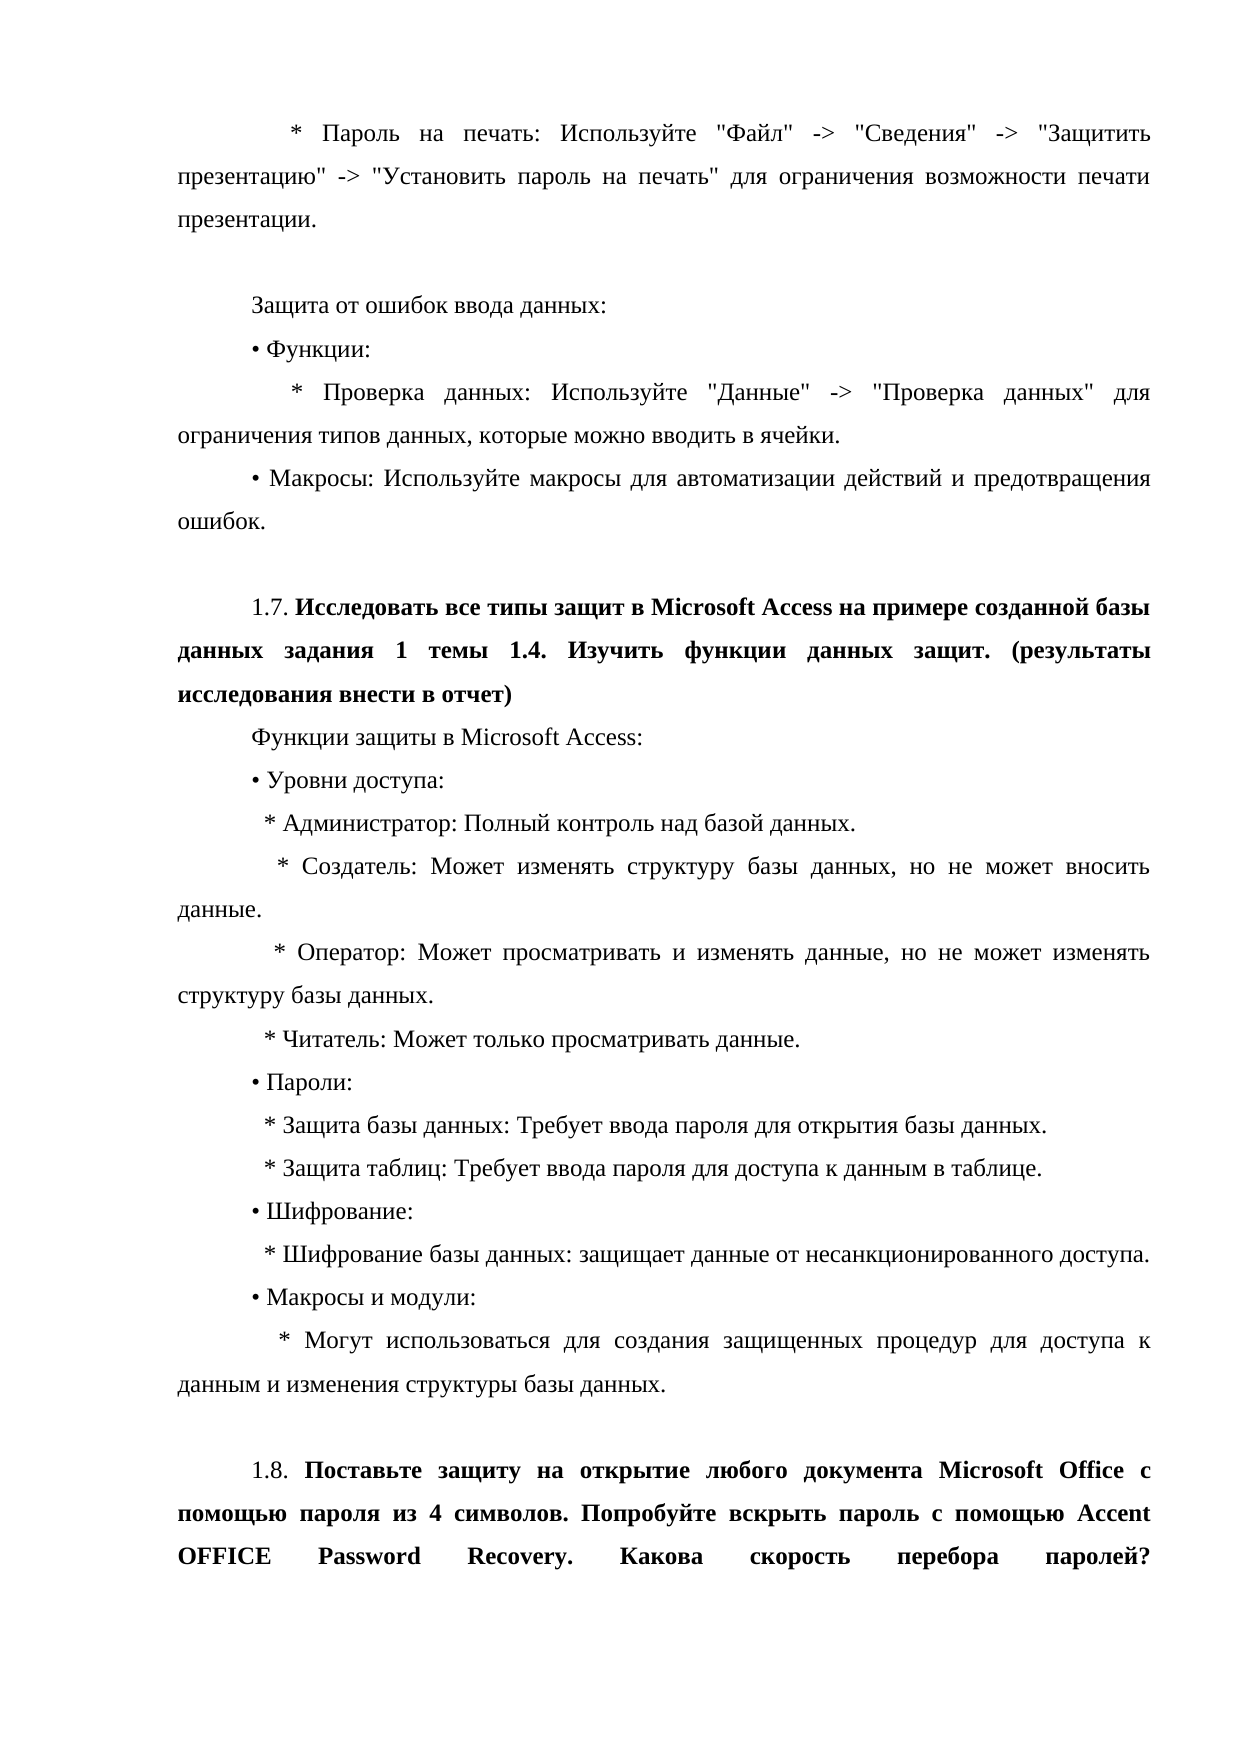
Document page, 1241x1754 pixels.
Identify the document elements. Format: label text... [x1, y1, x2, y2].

text * Защита таблиц: Требует ввода пароля для доступа к данным в таблице. [177, 1153, 1152, 1182]
text * Создатель: Может изменять структуру базы данных, но не может вносить данные. [177, 851, 1152, 923]
text * Администратор: Полный контроль над базой данных. [177, 808, 1152, 837]
text * Пароль на печать: Используйте "Файл" -> "Сведения" -> "Защитить презентацию" -> "Установить пароль на печать" для ограничения возможности печати презентации. [177, 118, 1152, 233]
text • Макросы и модули: [177, 1282, 1152, 1311]
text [177, 1455, 1152, 1570]
text Защита от ошибок ввода данных: [177, 291, 1152, 319]
text • Уровни доступа: [177, 765, 1152, 794]
text * Оператор: Может просматривать и изменять данные, но не может изменять структуру базы данных. [177, 937, 1152, 1009]
text • Макросы: Используйте макросы для автоматизации действий и предотвращения ошибок. [177, 463, 1152, 535]
text • Пароли: [177, 1067, 1152, 1096]
text 1.7. Исследовать все типы защит в Microsoft Access на примере созданной базы данных задания 1 темы 1.4. Изучить функции данных защит. (результаты исследования внести в отчет) [177, 592, 1152, 707]
text • Функции: [177, 334, 1152, 362]
text * Читатель: Может только просматривать данные. [177, 1024, 1152, 1052]
text * Могут использоваться для создания защищенных процедур для доступа к данным и изменения структуры базы данных. [177, 1326, 1152, 1397]
text * Шифрование базы данных: защищает данные от несанкционированного доступа. [177, 1239, 1152, 1268]
text Функции защиты в Microsoft Access: [177, 722, 1152, 751]
text * Проверка данных: Используйте "Данные" -> "Проверка данных" для ограничения типов данных, которые можно вводить в ячейки. [177, 377, 1152, 449]
text * Защита базы данных: Требует ввода пароля для открытия базы данных. [177, 1110, 1152, 1139]
text • Шифрование: [177, 1196, 1152, 1225]
